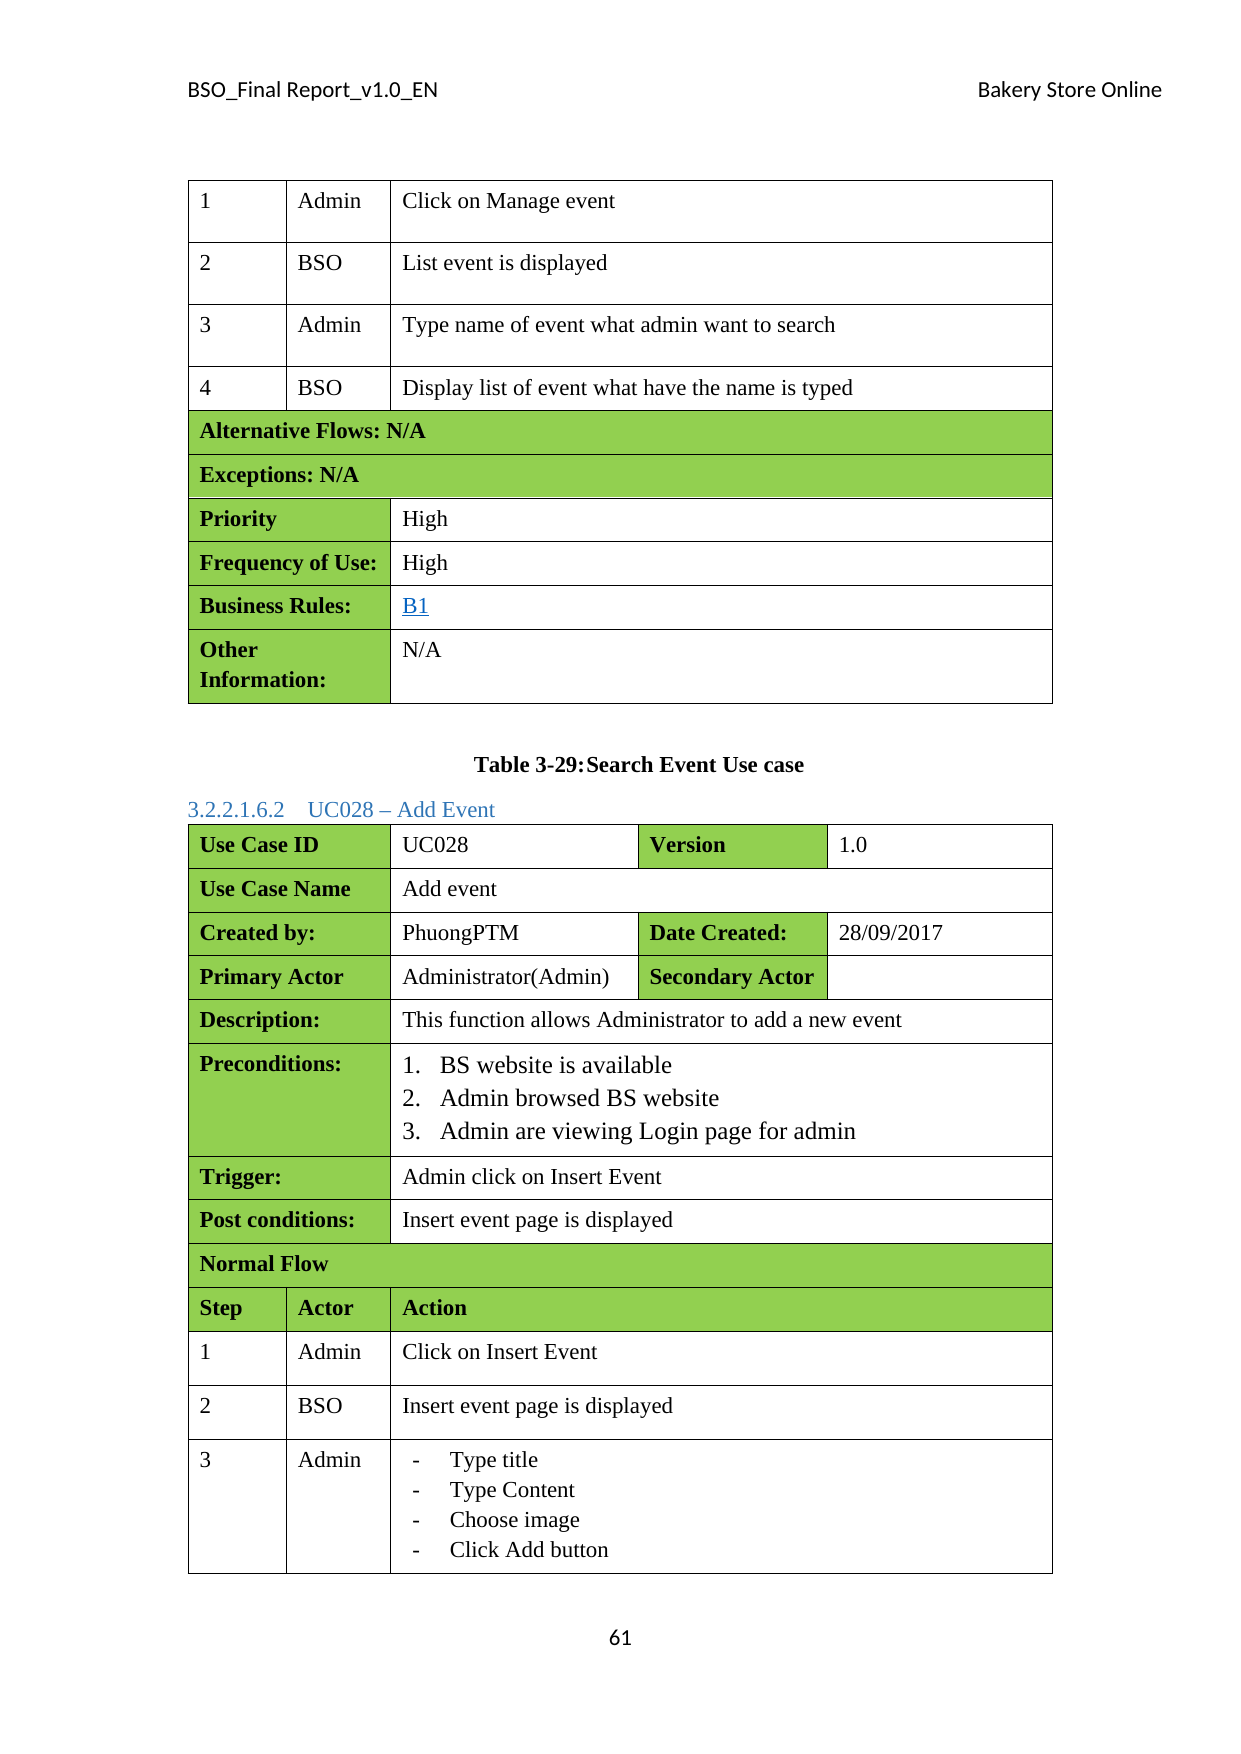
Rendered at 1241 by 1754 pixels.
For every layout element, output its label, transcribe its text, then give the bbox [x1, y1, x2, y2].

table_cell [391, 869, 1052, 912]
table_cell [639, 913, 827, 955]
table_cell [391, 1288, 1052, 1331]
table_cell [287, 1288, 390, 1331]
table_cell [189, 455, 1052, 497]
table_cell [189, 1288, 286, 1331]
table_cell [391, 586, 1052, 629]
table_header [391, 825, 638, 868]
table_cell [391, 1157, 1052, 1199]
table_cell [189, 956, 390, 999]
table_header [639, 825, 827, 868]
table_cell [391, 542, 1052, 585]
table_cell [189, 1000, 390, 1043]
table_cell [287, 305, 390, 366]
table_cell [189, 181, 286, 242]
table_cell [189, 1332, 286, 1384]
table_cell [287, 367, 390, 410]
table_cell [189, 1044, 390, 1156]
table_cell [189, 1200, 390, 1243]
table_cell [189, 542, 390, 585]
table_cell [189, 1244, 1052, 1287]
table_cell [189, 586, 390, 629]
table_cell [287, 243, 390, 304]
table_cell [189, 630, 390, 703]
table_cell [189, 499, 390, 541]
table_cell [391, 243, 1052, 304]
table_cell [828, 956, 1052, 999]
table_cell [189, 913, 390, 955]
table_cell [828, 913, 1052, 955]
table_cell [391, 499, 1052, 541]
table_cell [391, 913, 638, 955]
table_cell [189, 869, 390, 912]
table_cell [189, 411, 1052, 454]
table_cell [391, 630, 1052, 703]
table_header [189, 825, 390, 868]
text Search Event Use case [225, 751, 1053, 777]
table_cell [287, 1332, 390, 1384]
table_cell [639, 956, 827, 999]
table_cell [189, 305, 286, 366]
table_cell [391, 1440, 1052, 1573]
subtitle UC028 – Add Event [187, 796, 1053, 822]
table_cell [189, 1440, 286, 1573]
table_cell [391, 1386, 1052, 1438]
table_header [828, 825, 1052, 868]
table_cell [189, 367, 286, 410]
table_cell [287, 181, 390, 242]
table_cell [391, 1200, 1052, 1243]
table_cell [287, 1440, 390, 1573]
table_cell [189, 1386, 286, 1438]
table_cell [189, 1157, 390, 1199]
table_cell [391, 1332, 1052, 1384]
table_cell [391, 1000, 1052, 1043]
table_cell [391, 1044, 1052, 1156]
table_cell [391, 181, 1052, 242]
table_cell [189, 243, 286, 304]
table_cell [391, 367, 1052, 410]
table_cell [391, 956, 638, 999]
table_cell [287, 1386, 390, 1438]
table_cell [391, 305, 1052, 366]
